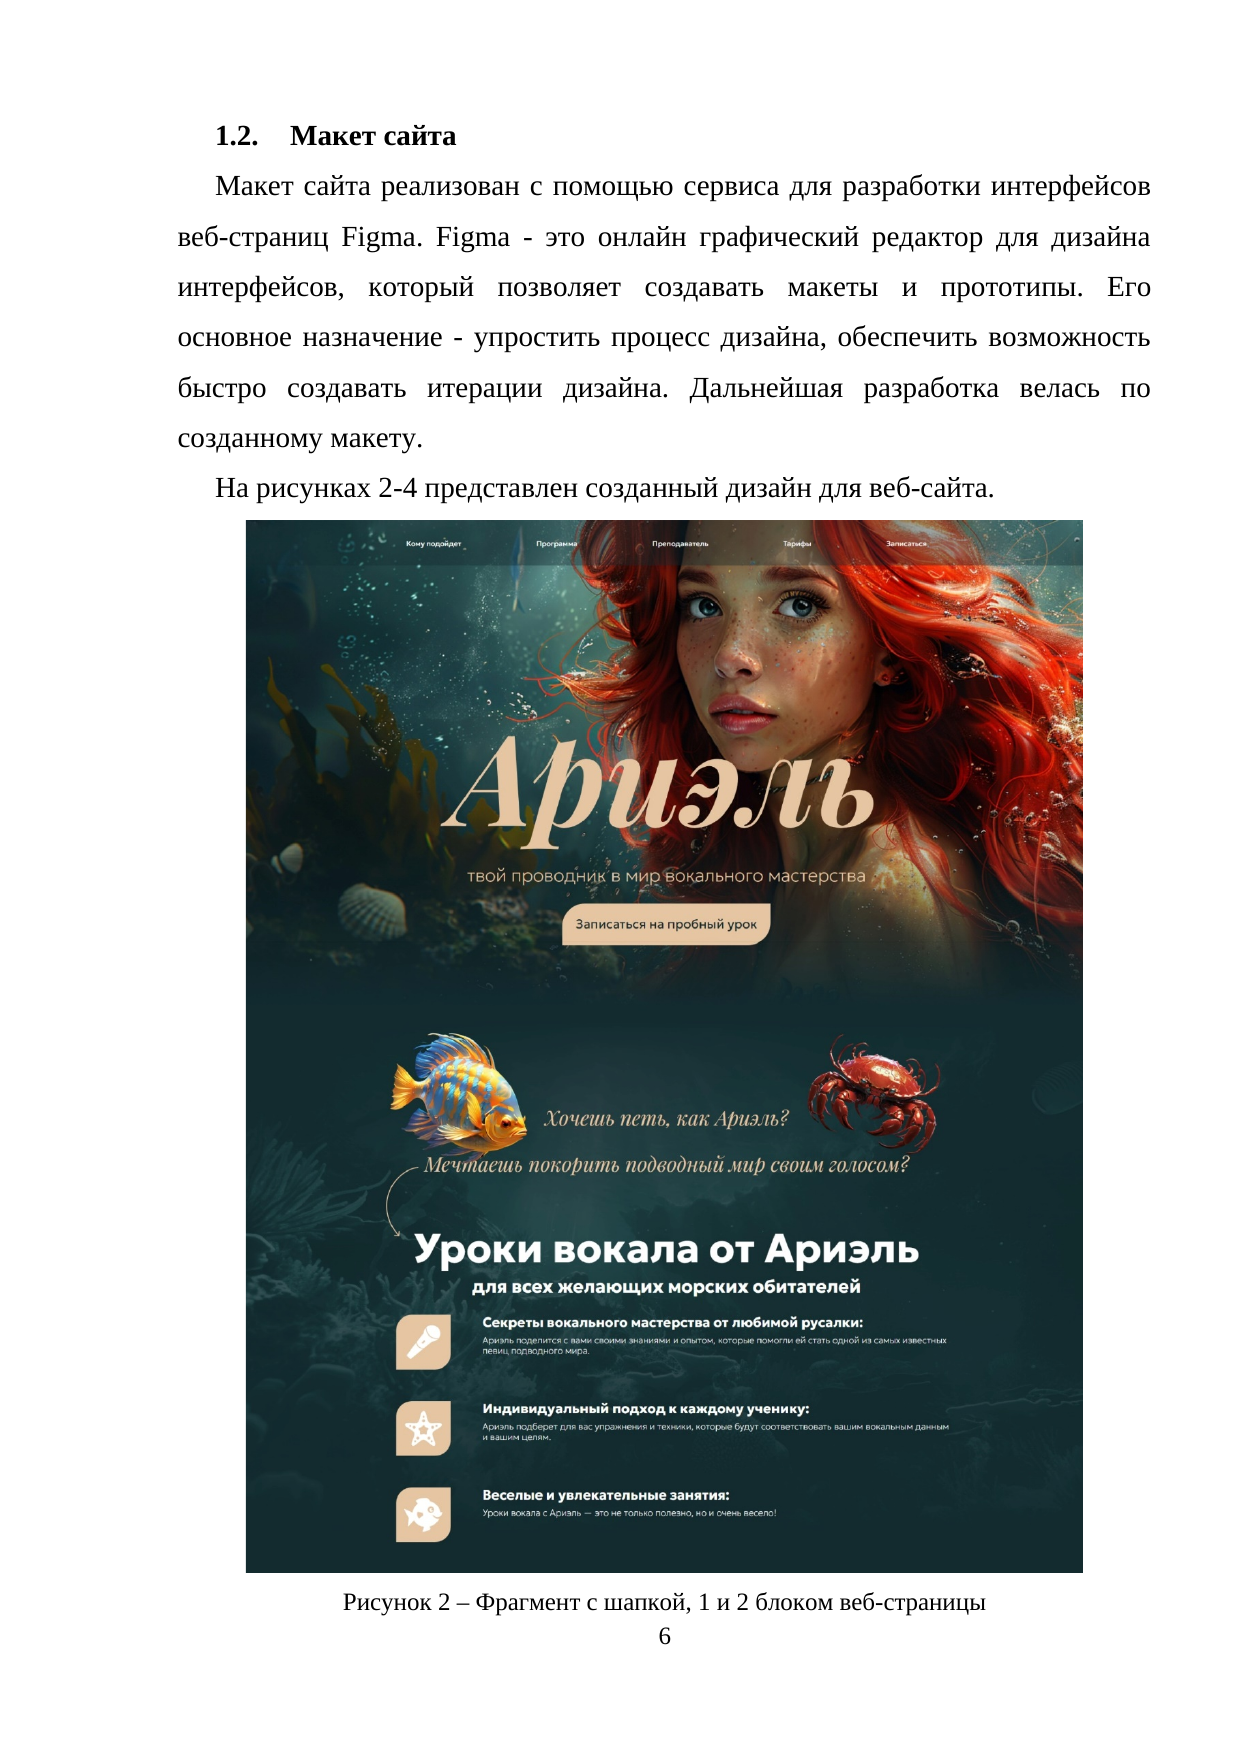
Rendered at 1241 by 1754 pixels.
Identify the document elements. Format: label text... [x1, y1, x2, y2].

subtitle Макет сайта [215, 118, 1152, 152]
text Рисунок 2 – Фрагмент с шапкой, 1 и 2 блоком веб-страницы [177, 1587, 1152, 1615]
picture [245, 520, 1083, 1573]
text На рисунках 2-4 представлен созданный дизайн для веб-сайта. [177, 470, 1152, 504]
text Макет сайта реализован с помощью сервиса для разработки интерфейсов веб-страниц Figma. Figma - это онлайн графический редактор для дизайна интерфейсов, который позволяет создавать макеты и прототипы. Его основное назначение - упростить процесс дизайна, обеспечить возможность быстро создавать итерации дизайна. Дальнейшая разработка велась по созданному макету. [177, 168, 1152, 453]
